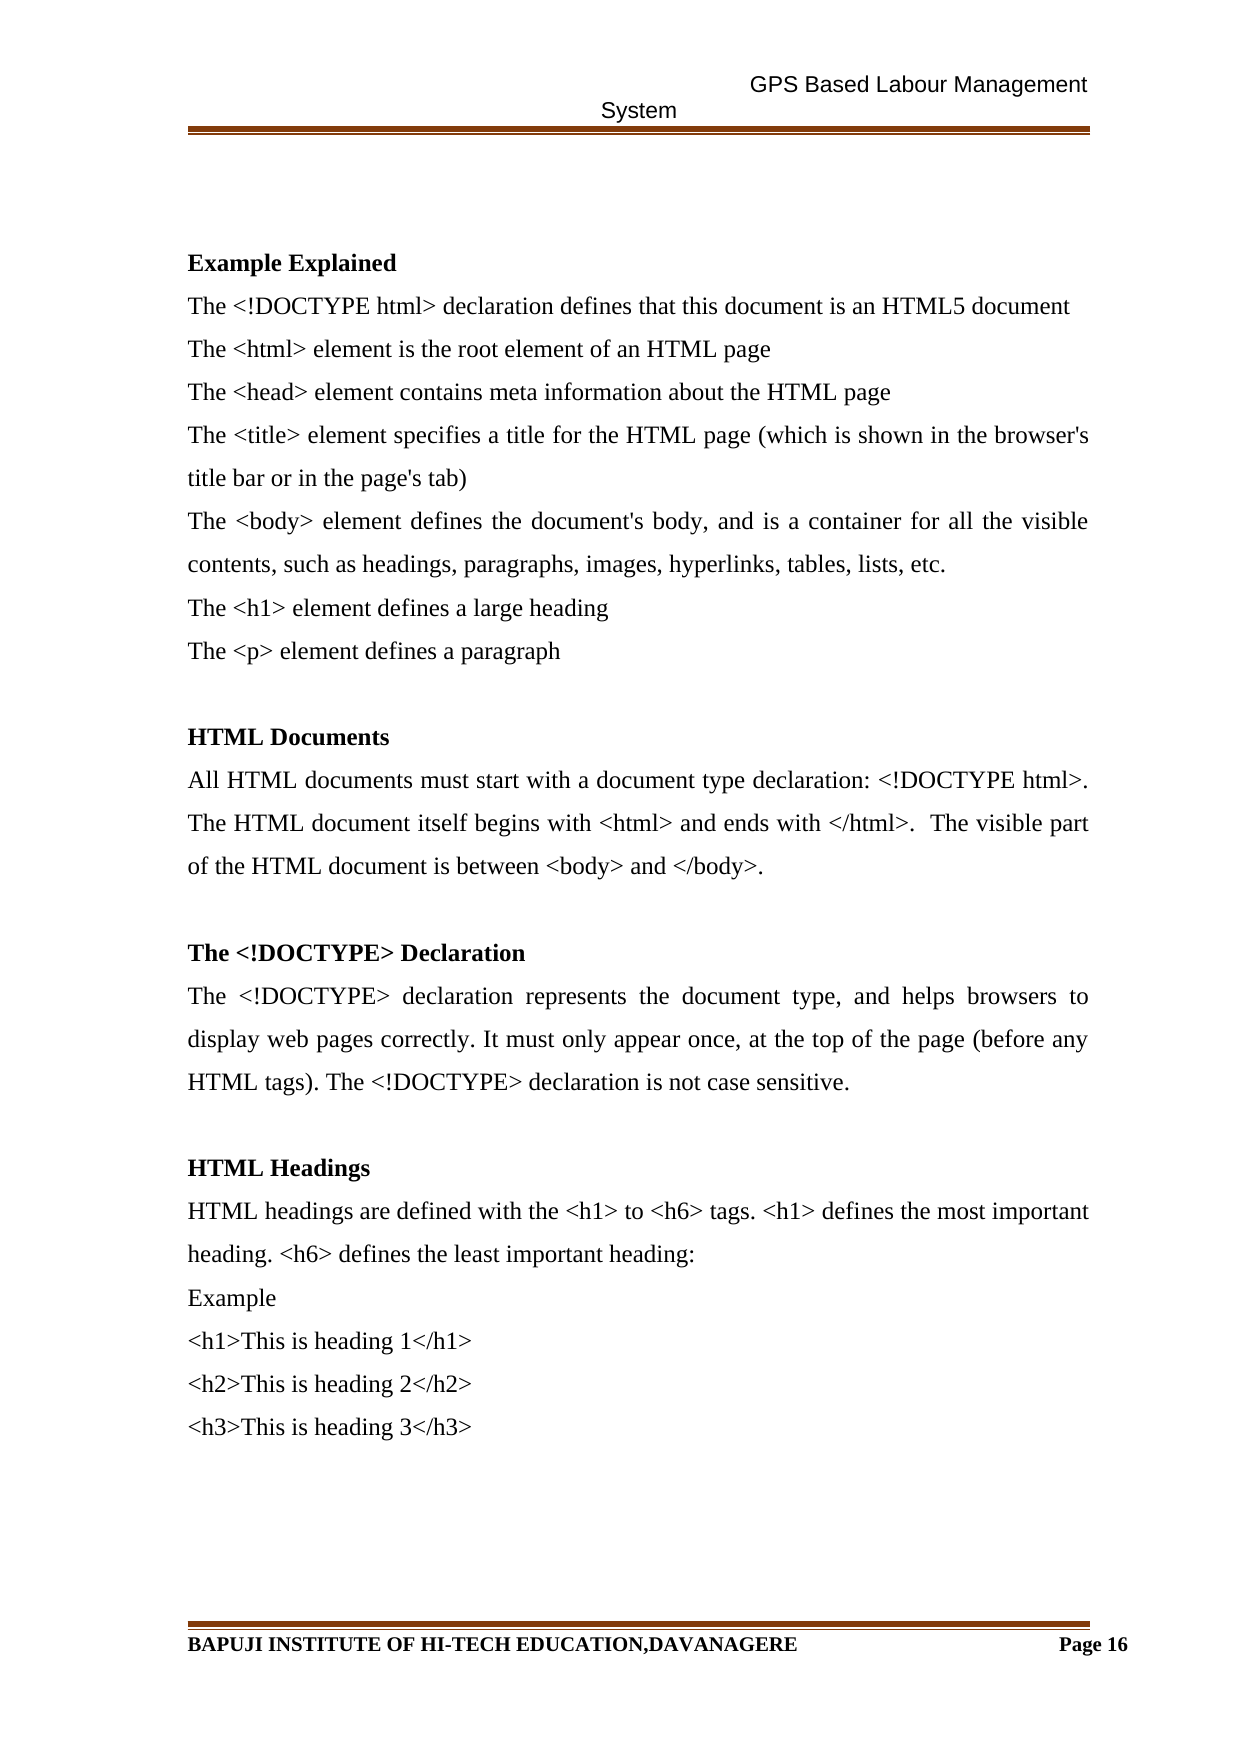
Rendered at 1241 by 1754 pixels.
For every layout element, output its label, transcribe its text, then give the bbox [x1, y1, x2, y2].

text <h3>This is heading 3</h3> [187, 1412, 1090, 1441]
text <h1>This is heading 1</h1> [187, 1326, 1090, 1354]
text The <h1> element defines a large heading [187, 593, 1090, 621]
text HTML headings are defined with the <h1> to <h6> tags. <h1> defines the most important heading. <h6> defines the least important heading: [187, 1196, 1090, 1268]
text The <title> element specifies a title for the HTML page (which is shown in the browser's title bar or in the page's tab) [187, 420, 1090, 492]
text The <!DOCTYPE html> declaration defines that this document is an HTML5 document [187, 291, 1090, 319]
text HTML Documents [187, 722, 1090, 751]
text HTML Headings [187, 1153, 1090, 1182]
text Example Explained [187, 248, 1090, 276]
text Example [187, 1283, 1090, 1311]
text The <body> element defines the document's body, and is a container for all the visible contents, such as headings, paragraphs, images, hyperlinks, tables, lists, etc. [187, 506, 1090, 578]
text The <html> element is the root element of an HTML page [187, 334, 1090, 363]
text All HTML documents must start with a document type declaration: <!DOCTYPE html>. The HTML document itself begins with <html> and ends with </html>. The visible part of the HTML document is between <body> and </body>. [187, 765, 1090, 880]
text The <!DOCTYPE> declaration represents the document type, and helps browsers to display web pages correctly. It must only appear once, at the top of the page (before any HTML tags). The <!DOCTYPE> declaration is not case sensitive. [187, 981, 1090, 1096]
text <h2>This is heading 2</h2> [187, 1369, 1090, 1398]
text The <p> element defines a paragraph [187, 636, 1090, 664]
text The <head> element contains meta information about the HTML page [187, 377, 1090, 406]
text The <!DOCTYPE> Declaration [187, 938, 1090, 966]
